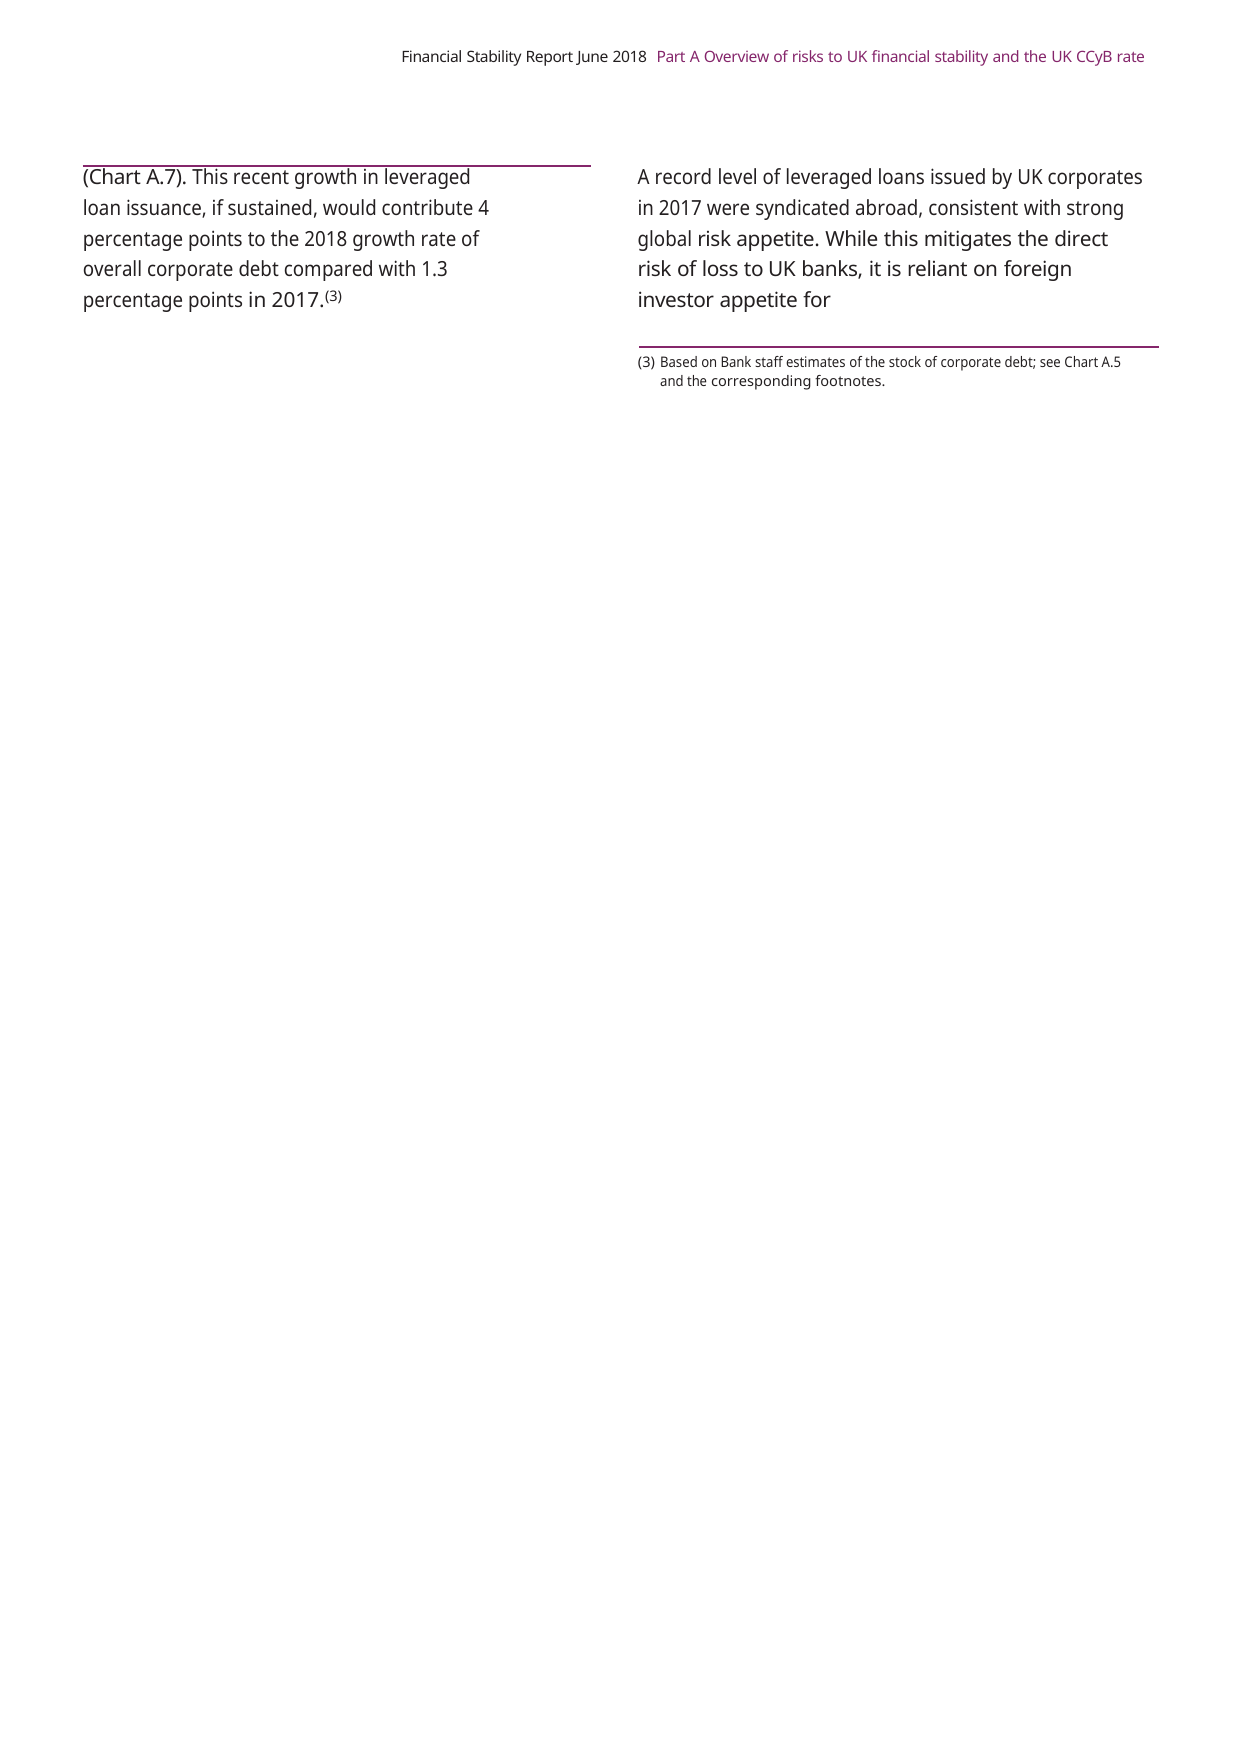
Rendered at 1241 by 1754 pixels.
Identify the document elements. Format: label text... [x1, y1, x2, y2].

list Based on Bank staff estimates of the stock of corporate debt; see Chart A.5 and the corresponding footnotes. [638, 353, 1142, 390]
text A record level of leveraged loans issued by UK corporates in 2017 were syndicated abroad, consistent with strong global risk appetite. While this mitigates the direct risk of loss to UK banks, it is reliant on foreign investor appetite for [637, 162, 1146, 313]
